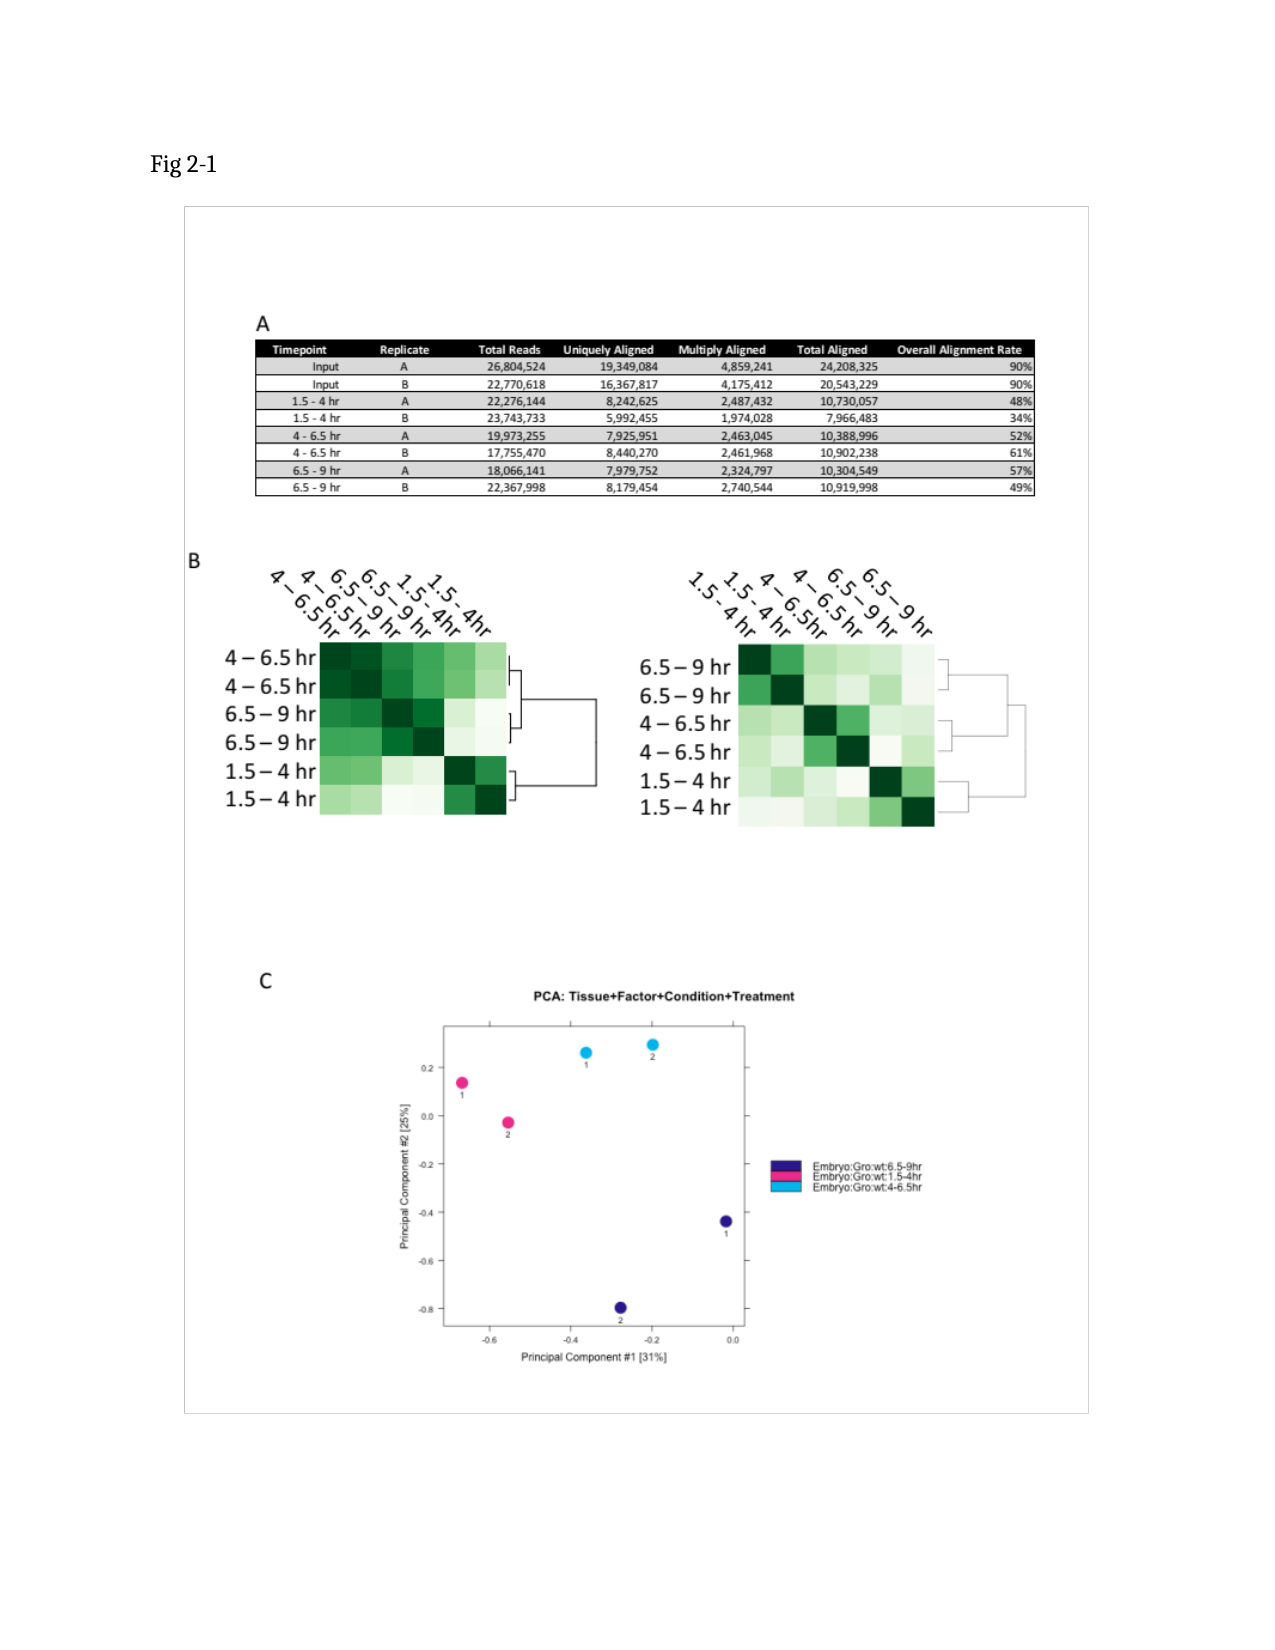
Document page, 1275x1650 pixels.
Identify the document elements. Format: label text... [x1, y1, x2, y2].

text Fig 2-1 [150, 150, 1125, 1440]
